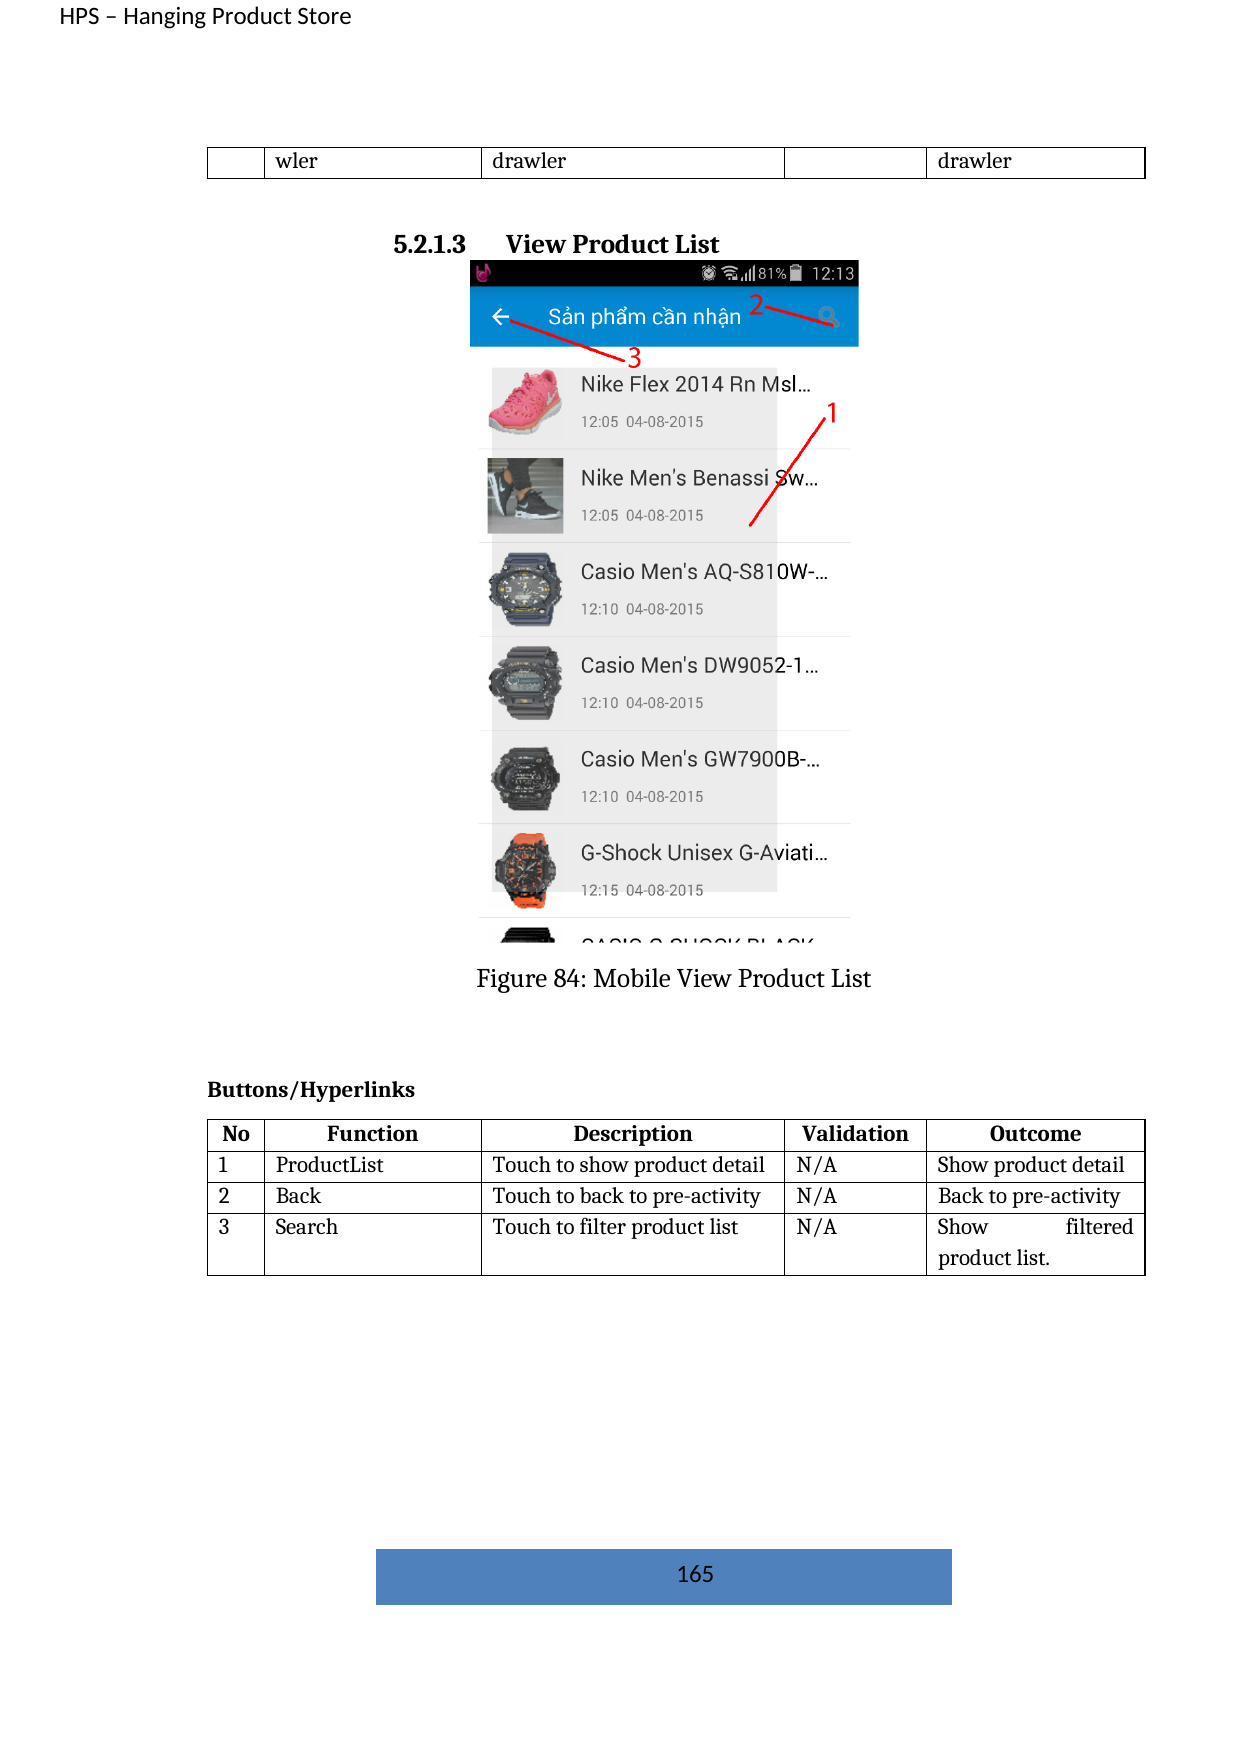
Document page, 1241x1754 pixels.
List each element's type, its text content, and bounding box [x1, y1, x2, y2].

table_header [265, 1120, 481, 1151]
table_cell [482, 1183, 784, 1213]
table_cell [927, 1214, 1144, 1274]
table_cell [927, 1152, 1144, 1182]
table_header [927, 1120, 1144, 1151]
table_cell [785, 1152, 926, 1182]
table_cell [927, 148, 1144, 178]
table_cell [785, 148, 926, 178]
picture [470, 260, 859, 951]
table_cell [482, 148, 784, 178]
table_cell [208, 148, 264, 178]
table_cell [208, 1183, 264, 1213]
subtitle View Product List [393, 229, 1122, 260]
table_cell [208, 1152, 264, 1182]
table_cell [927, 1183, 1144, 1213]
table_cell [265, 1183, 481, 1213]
text Buttons/Hyperlinks [207, 1077, 1122, 1103]
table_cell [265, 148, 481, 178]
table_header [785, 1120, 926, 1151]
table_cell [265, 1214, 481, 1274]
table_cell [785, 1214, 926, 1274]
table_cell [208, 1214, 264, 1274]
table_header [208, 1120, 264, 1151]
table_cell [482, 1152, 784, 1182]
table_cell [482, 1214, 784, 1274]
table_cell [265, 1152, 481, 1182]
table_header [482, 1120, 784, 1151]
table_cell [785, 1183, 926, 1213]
